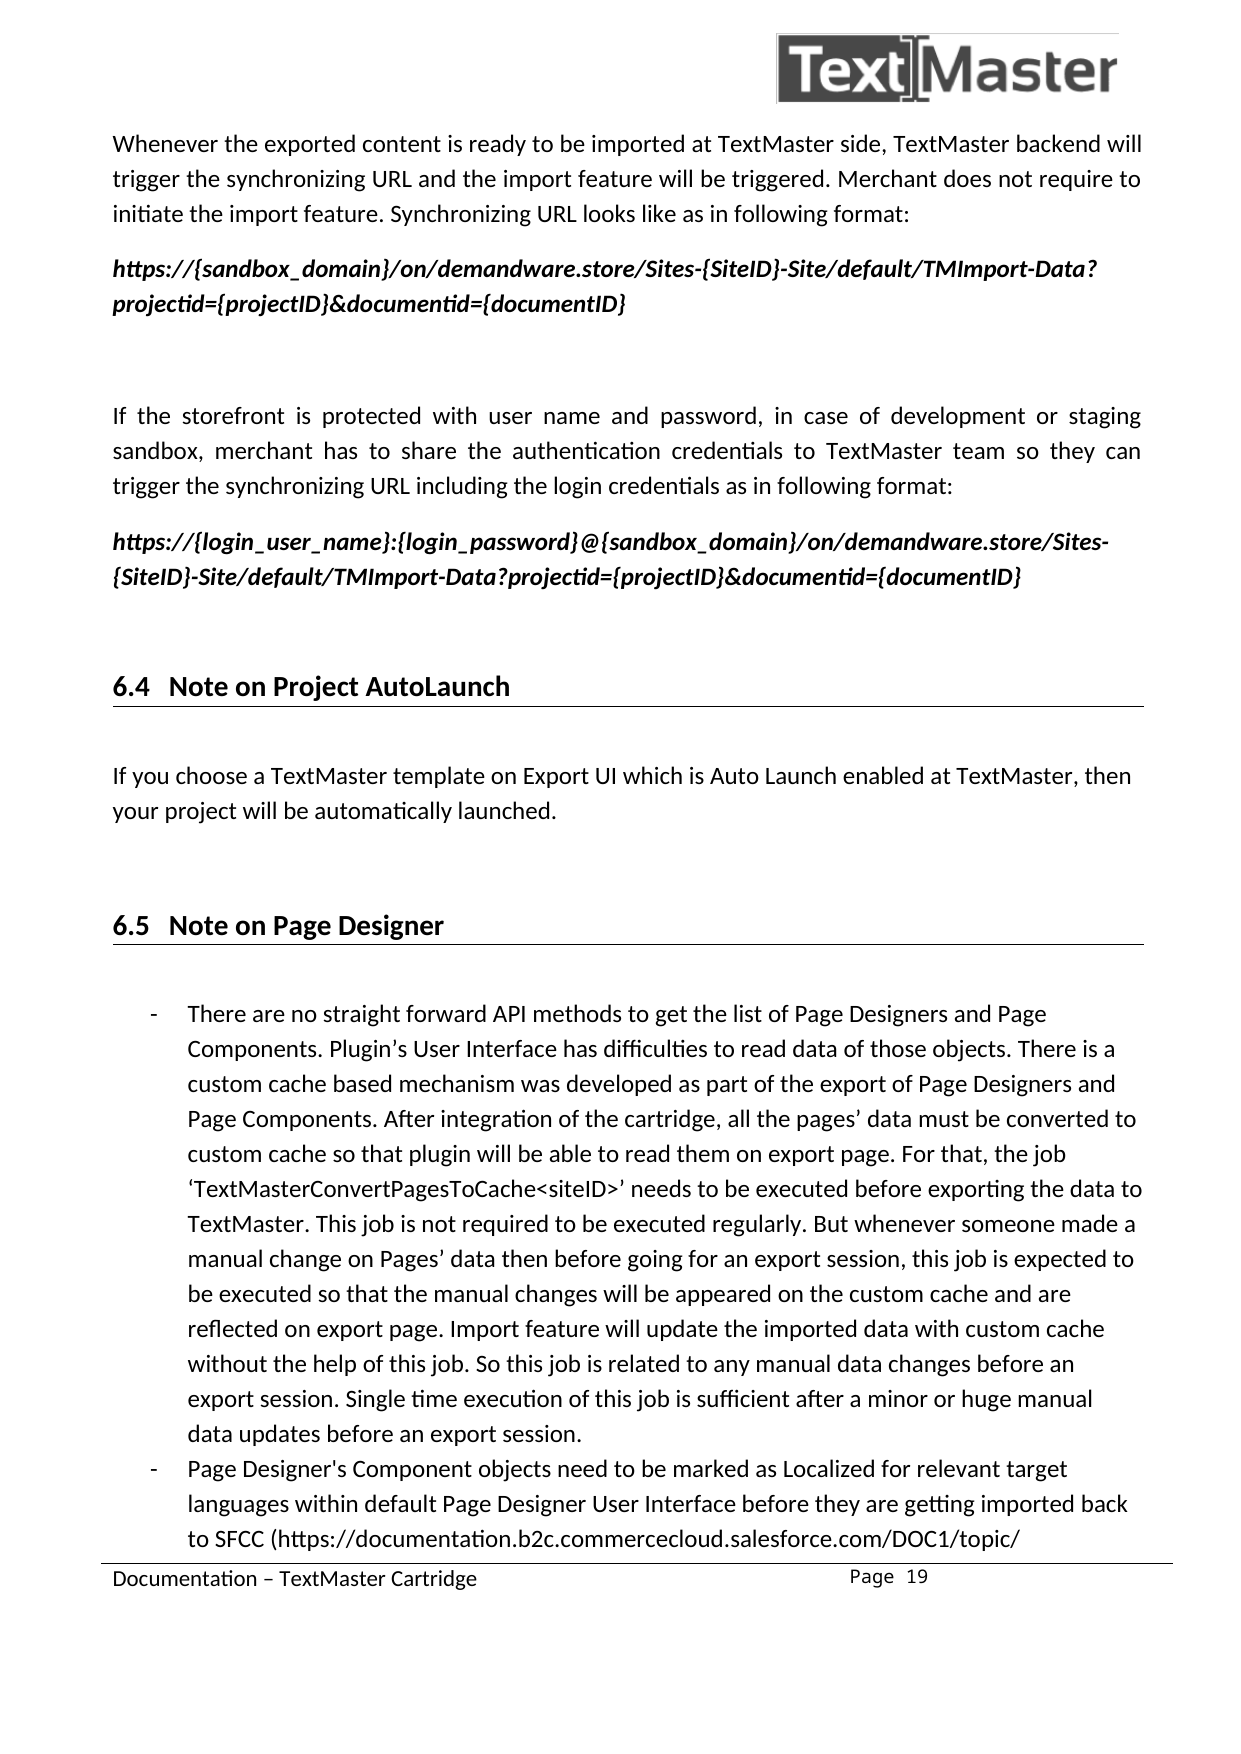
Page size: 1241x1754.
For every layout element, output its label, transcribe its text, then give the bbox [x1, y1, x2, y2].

list There are no straight forward API methods to get the list of Page Designers and Page Components. Plugin’s User Interface has difficulties to read data of those objects. There is a custom cache based mechanism was developed as part of the export of Page Designers and Page Components. After integration of the cartridge, all the pages’ data must be converted to custom cache so that plugin will be able to read them on export page. For that, the job ‘TextMasterConvertPagesToCache<siteID>’ needs to be executed before exporting the data to TextMaster. This job is not required to be executed regularly. But whenever someone made a manual change on Pages’ data then before going for an export session, this job is expected to be executed so that the manual changes will be appeared on the custom cache and are reflected on export page. Import feature will update the imported data with custom cache without the help of this job. So this job is related to any manual data changes before an export session. Single time execution of this job is sufficient after a minor or huge manual data updates before an export session. [150, 998, 1144, 1449]
text If you choose a TextMaster template on Export UI which is Auto Launch enabled at TextMaster, then your project will be automatically launched. [112, 760, 1144, 826]
text https://{login_user_name}:{login_password}@{sandbox_domain}/on/demandware.store/Sites-{SiteID}-Site/default/TMImport-Data?projectid={projectID}&documentid={documentID} [112, 526, 1144, 592]
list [150, 1453, 1144, 1554]
text If the storefront is protected with user name and password, in case of development or staging sandbox, merchant has to share the authentication credentials to TextMaster team so they can trigger the synchronizing URL including the login credentials as in following format: [112, 400, 1144, 501]
picture [775, 33, 1119, 104]
subtitle Note on Page Designer [112, 907, 1144, 945]
text Whenever the exported content is ready to be imported at TextMaster side, TextMaster backend will trigger the synchronizing URL and the import feature will be triggered. Merchant does not require to initiate the import feature. Synchronizing URL looks like as in following format: [112, 128, 1144, 228]
text https://{sandbox_domain}/on/demandware.store/Sites-{SiteID}-Site/default/TMImport-Data?projectid={projectID}&documentid={documentID} [112, 253, 1144, 319]
subtitle Note on Project AutoLaunch [112, 668, 1144, 707]
